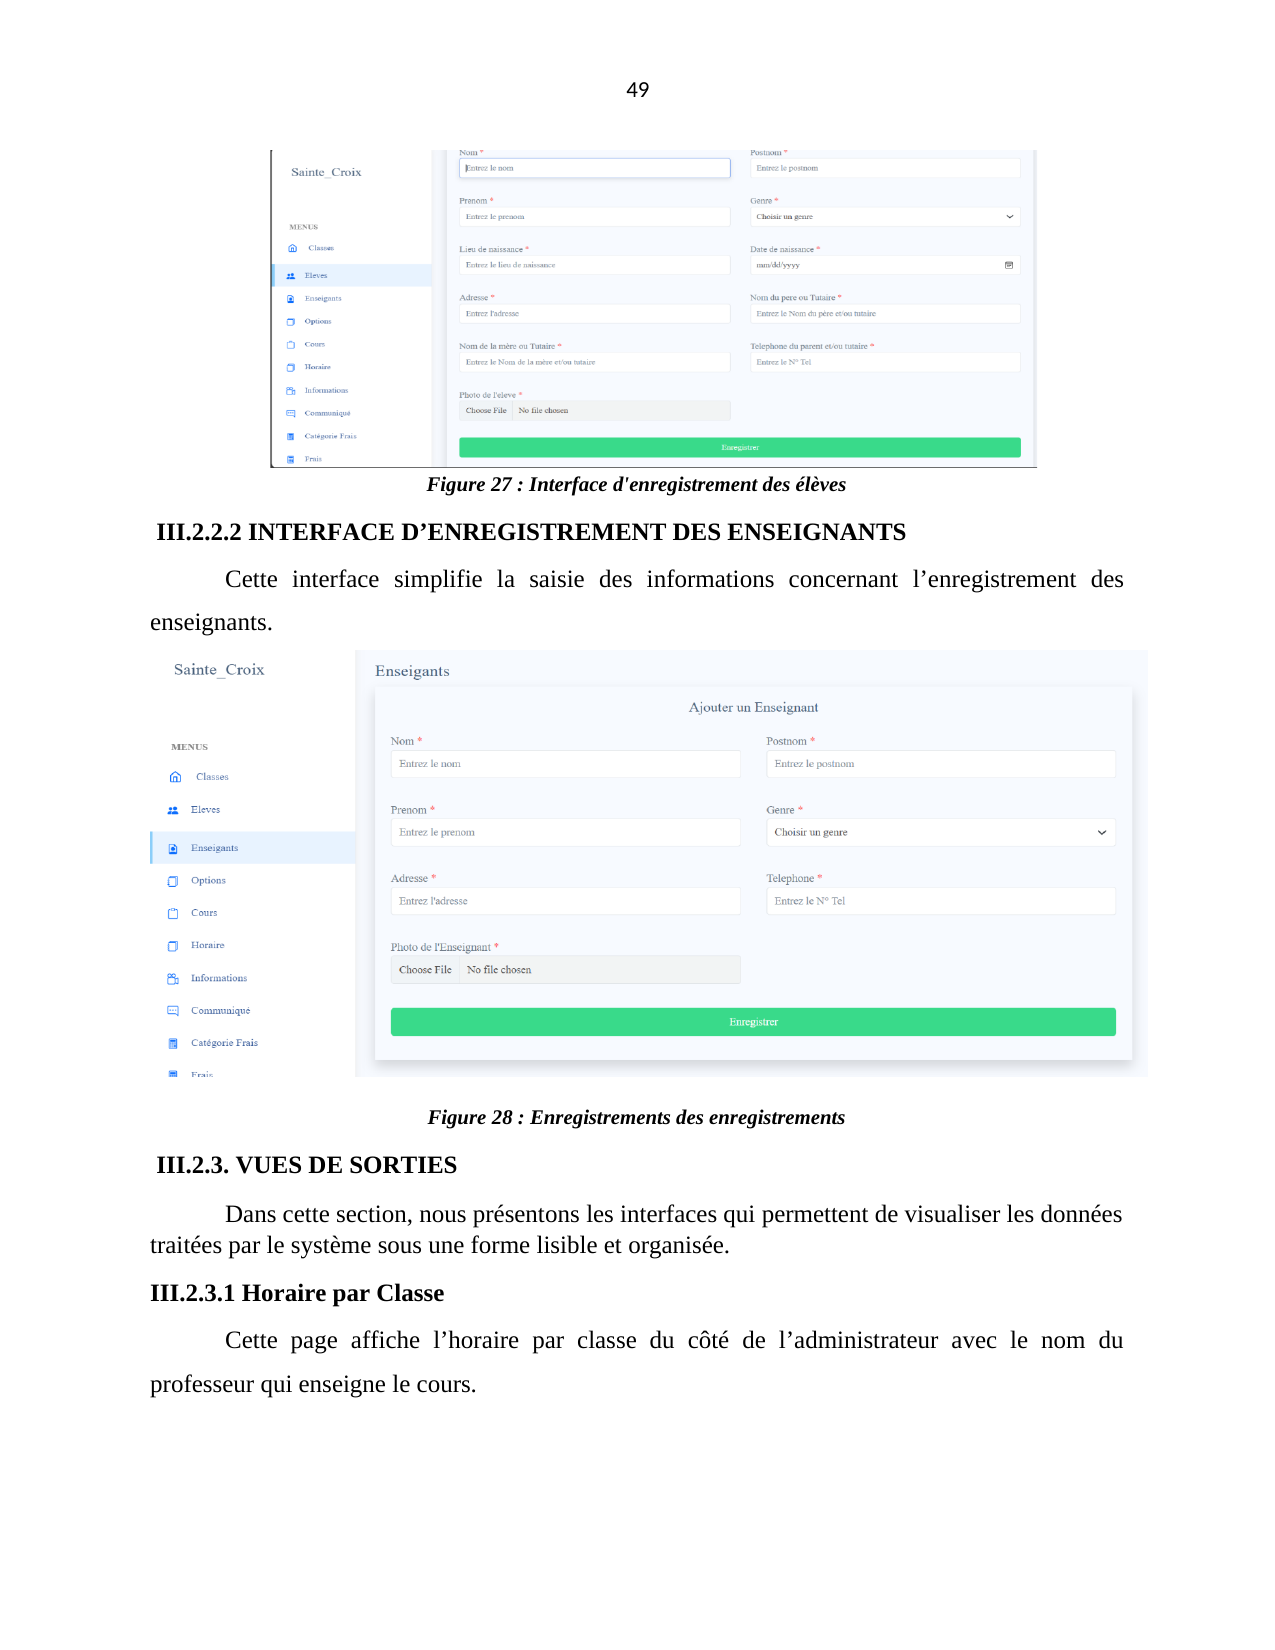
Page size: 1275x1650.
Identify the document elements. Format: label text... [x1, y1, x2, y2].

subtitle III.2.2.2 INTERFACE D’ENREGISTREMENT DES ENSEIGNANTS [150, 517, 1125, 546]
text Figure 27 : Interface d'enregistrement des élèves [150, 472, 1125, 496]
text Dans cette section, nous présentons les interfaces qui permettent de visualiser les données traitées par le système sous une forme lisible et organisée. [150, 1199, 1125, 1259]
text Cette page affiche l’horaire par classe du côté de l’administrateur avec le nom du professeur qui enseigne le cours. [150, 1326, 1125, 1397]
subtitle III.2.3. VUES DE SORTIES [150, 1150, 1125, 1179]
picture [270, 150, 1038, 468]
text Figure 28 : Enregistrements des enregistrements [150, 1105, 1125, 1129]
text Cette interface simplifie la saisie des informations concernant l’enregistrement des enseignants. [150, 564, 1125, 636]
picture [150, 650, 1148, 1077]
subtitle III.2.3.1 Horaire par Classe [150, 1278, 1125, 1307]
